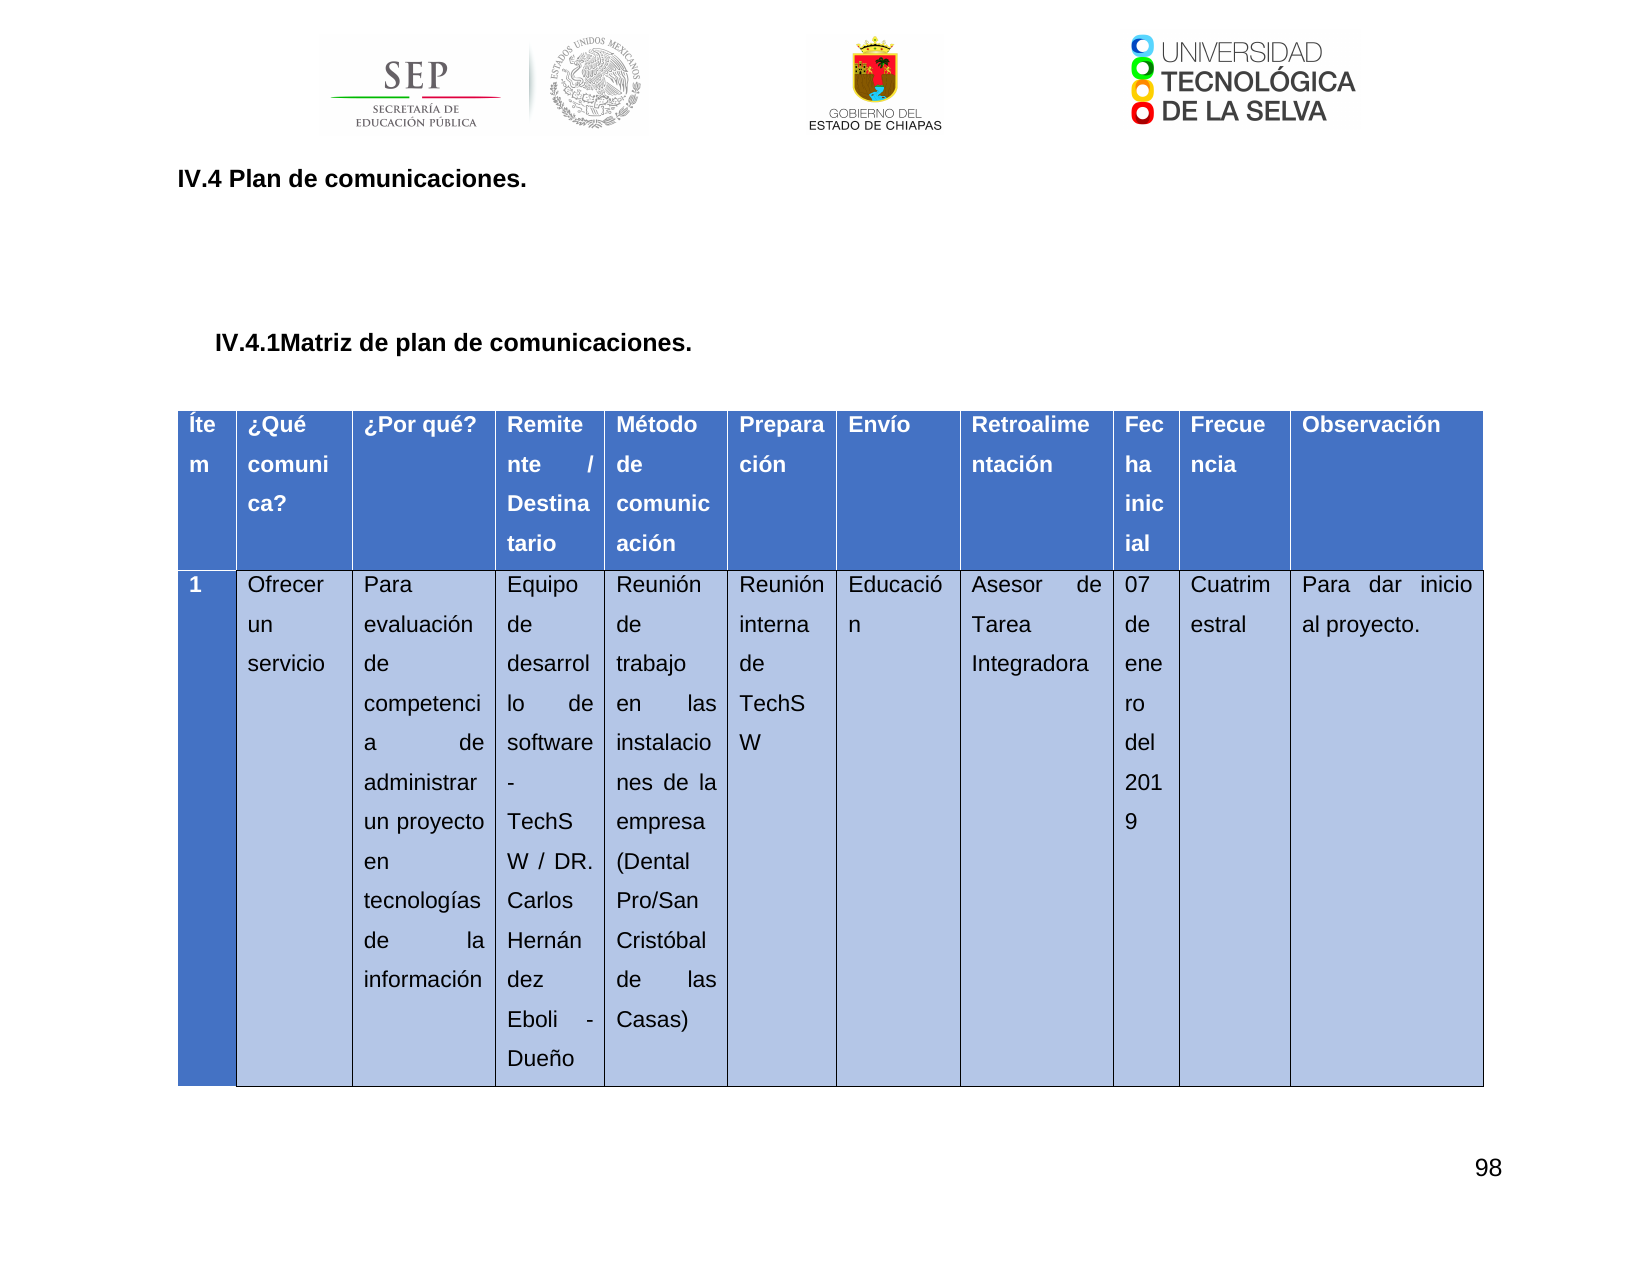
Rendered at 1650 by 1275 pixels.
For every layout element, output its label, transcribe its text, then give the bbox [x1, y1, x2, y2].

picture [318, 34, 649, 136]
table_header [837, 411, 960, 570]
picture [806, 34, 944, 135]
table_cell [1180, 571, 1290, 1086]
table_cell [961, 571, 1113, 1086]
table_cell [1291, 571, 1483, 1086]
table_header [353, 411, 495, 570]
subtitle IV.4.1Matriz de plan de comunicaciones. [215, 328, 1502, 356]
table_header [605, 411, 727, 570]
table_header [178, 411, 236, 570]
picture [1120, 29, 1361, 130]
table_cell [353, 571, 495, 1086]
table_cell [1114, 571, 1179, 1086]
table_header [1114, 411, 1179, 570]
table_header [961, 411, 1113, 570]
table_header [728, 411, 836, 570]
subtitle IV.4 Plan de comunicaciones. [177, 164, 1502, 193]
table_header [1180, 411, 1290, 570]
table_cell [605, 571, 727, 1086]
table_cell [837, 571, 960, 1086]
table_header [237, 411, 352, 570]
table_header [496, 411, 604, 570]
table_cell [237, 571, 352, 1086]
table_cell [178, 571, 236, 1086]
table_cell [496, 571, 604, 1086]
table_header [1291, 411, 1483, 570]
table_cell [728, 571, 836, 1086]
